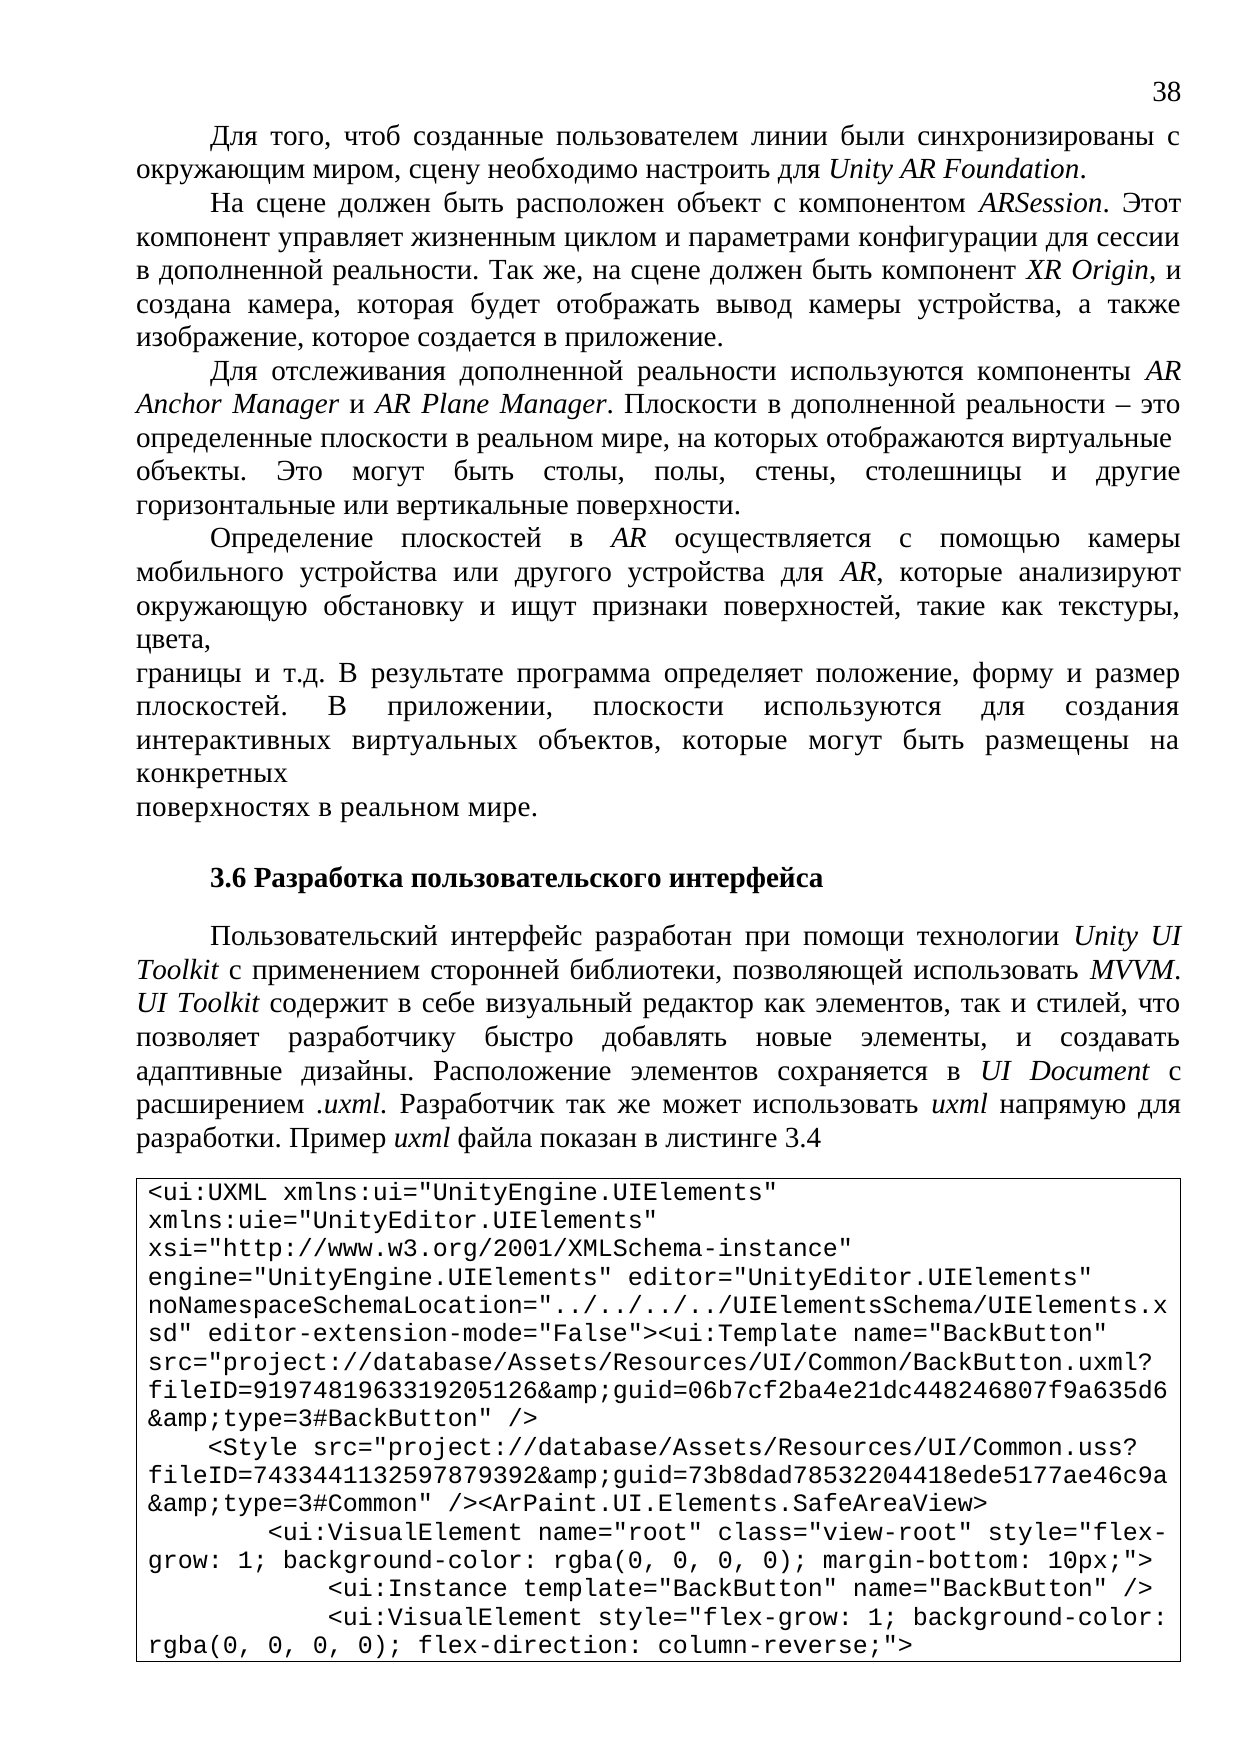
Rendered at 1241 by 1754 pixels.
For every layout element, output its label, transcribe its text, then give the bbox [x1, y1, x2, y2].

text На сцене должен быть расположен объект с компонентом ARSession. Этот компонент управляет жизненным циклом и параметрами конфигурации для сессии в дополненной реальности. Так же, на сцене должен быть компонент XR Origin, и создана камера, которая будет отображать вывод камеры устройства, а также изображение, которое создается в приложение. [136, 185, 1181, 353]
text Для того, чтоб созданные пользователем линии были синхронизированы с окружающим миром, сцену необходимо настроить для Unity AR Foundation. [136, 118, 1181, 185]
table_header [137, 1179, 1180, 1661]
text 3.6 Разработка пользовательского интерфейса [136, 860, 1181, 893]
text Пользовательский интерфейс разработан при помощи технологии Unity UI Toolkit с применением сторонней библиотеки, позволяющей использовать MVVM. UI Toolkit содержит в себе визуальный редактор как элементов, так и стилей, что позволяет разработчику быстро добавлять новые элементы, и создавать адаптивные дизайны. Расположение элементов сохраняется в UI Document с расширением .uxml. Разработчик так же может использовать uxml напрямую для разработки. Пример uxml файла показан в листинге 3.4 [136, 918, 1181, 1153]
text Для отслеживания дополненной реальности используются компоненты AR Anchor Manager и AR Plane Manager. Плоскости в дополненной реальности – это определенные плоскости в реальном мире, на которых отображаются виртуальные объекты. Это могут быть столы, полы, стены, столешницы и другие горизонтальные или вертикальные поверхности. [136, 353, 1181, 521]
text Определение плоскостей в AR осуществляется с помощью камеры мобильного устройства или другого устройства для AR, которые анализируют окружающую обстановку и ищут признаки поверхностей, такие как текстуры, цвета, границы и т.д. В результате программа определяет положение, форму и размер плоскостей. В приложении, плоскости используются для создания интерактивных виртуальных объектов, которые могут быть размещены на конкретных поверхностях в реальном мире. [136, 521, 1181, 822]
